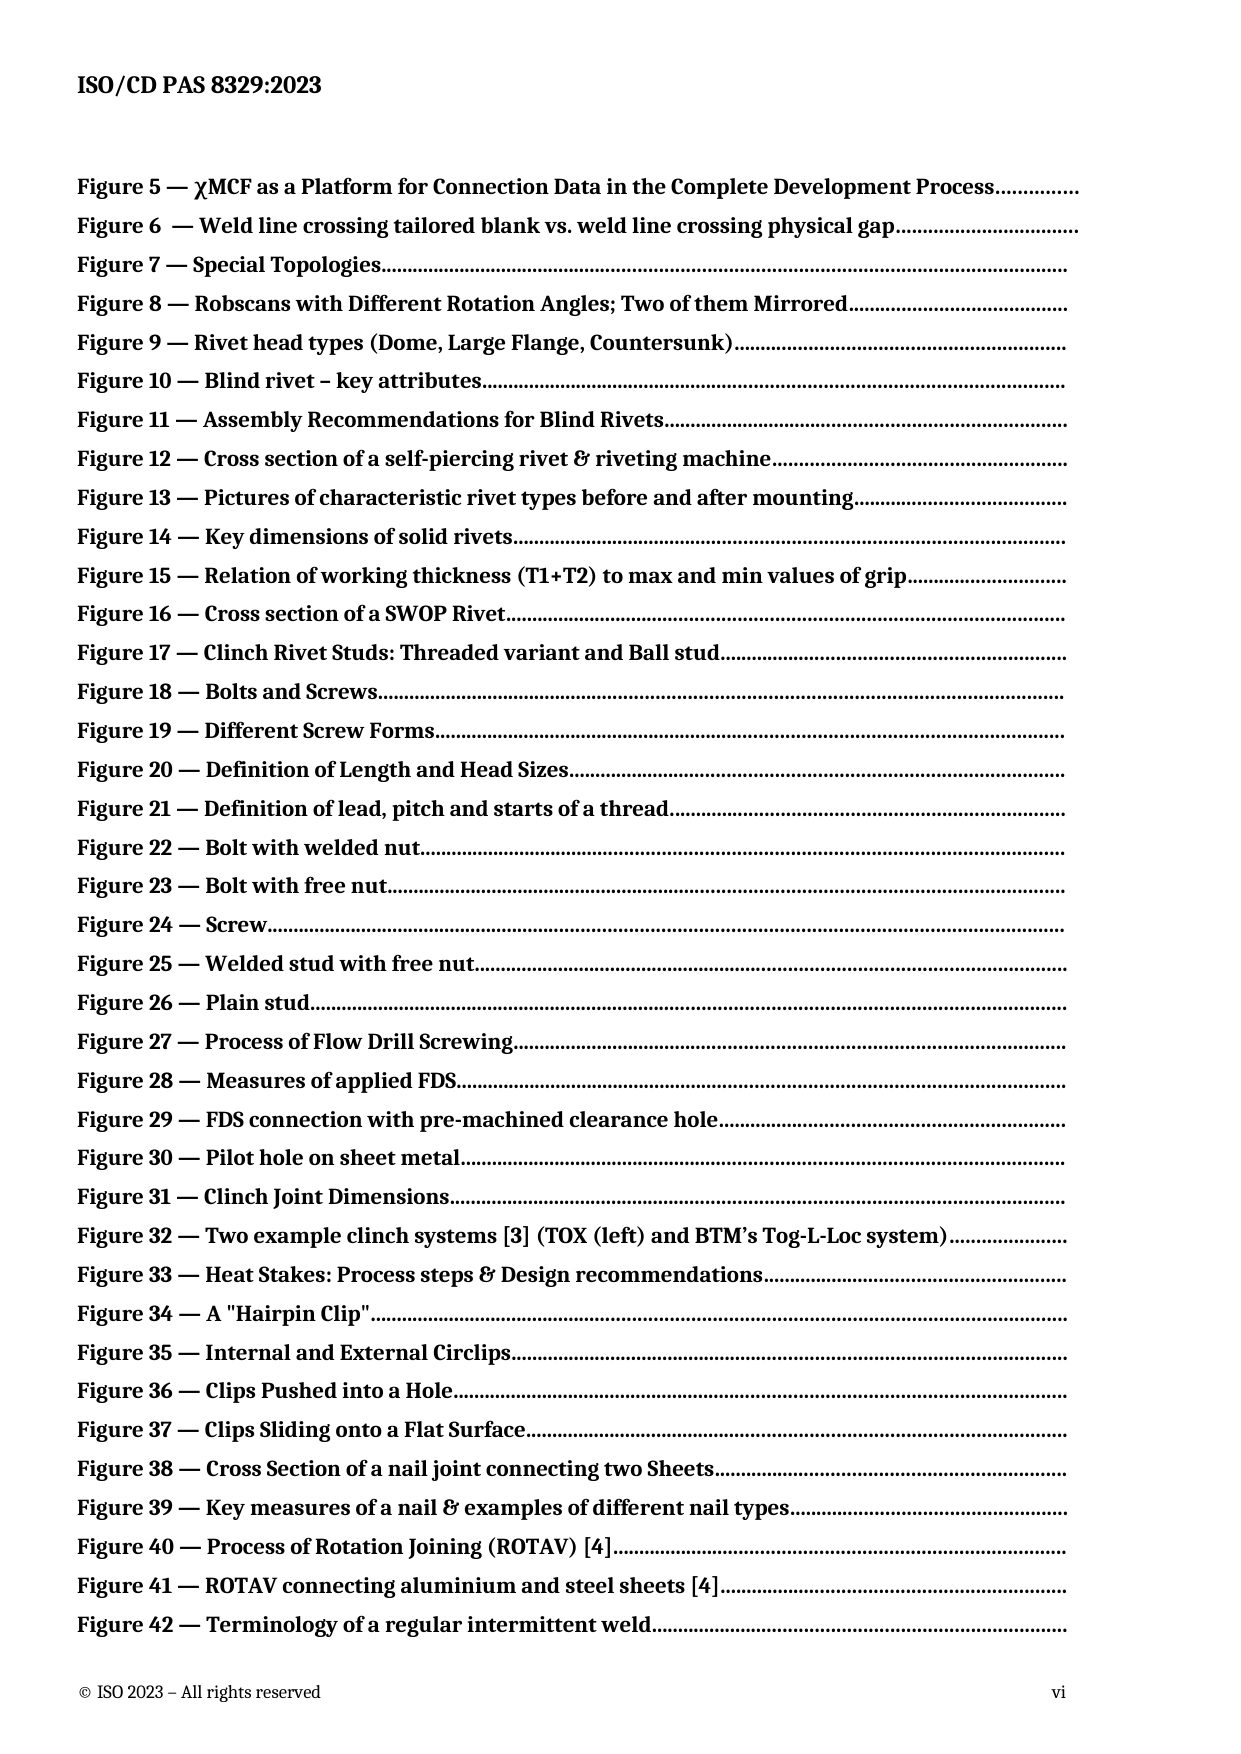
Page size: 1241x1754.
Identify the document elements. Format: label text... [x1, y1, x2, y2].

text Figure 27 — Process of Flow Drill Screwing 63 [77, 1029, 1040, 1055]
text Figure 25 — Welded stud with free nut 61 [77, 951, 1040, 977]
text Figure 20 — Definition of Length and Head Sizes 49 [77, 757, 1040, 783]
text Figure 36 — Clips Pushed into a Hole 72 [77, 1378, 1040, 1405]
text Figure 10 — Blind rivet – key attributes 40 [77, 368, 1040, 394]
text Figure 5 — χMCF as a Platform for Connection Data in the Complete Development Process 4 [77, 174, 1040, 200]
text Figure 24 — Screw 60 [77, 912, 1040, 938]
text Figure 22 — Bolt with welded nut 60 [77, 834, 1040, 861]
text Figure 8 — Robscans with Different Rotation Angles; Two of them Mirrored 35 [77, 290, 1040, 317]
text Figure 41 — ROTAV connecting aluminium and steel sheets [4] 78 [77, 1573, 1040, 1599]
text Figure 28 — Measures of applied FDS 63 [77, 1067, 1040, 1094]
text Figure 42 — Terminology of a regular intermittent weld 81 [77, 1611, 1040, 1638]
text Figure 19 — Different Screw Forms 48 [77, 718, 1040, 744]
text Figure 29 — FDS connection with pre-machined clearance hole 64 [77, 1106, 1040, 1133]
text Figure 26 — Plain stud 61 [77, 990, 1040, 1016]
text Figure 31 — Clinch Joint Dimensions 66 [77, 1184, 1040, 1210]
text Figure 7 — Special Topologies 17 [77, 252, 1040, 278]
text Figure 23 — Bolt with free nut 60 [77, 873, 1040, 899]
text Figure 14 — Key dimensions of solid rivets 43 [77, 523, 1040, 550]
text Figure 40 — Process of Rotation Joining (ROTAV) [4] 78 [77, 1534, 1040, 1560]
text Figure 32 — Two example clinch systems [3] (TOX (left) and BTM’s Tog-L-Loc system) 66 [77, 1223, 1040, 1249]
text Figure 39 — Key measures of a nail & examples of different nail types 75 [77, 1495, 1040, 1521]
text Figure 9 — Rivet head types (Dome, Large Flange, Countersunk) 38 [77, 329, 1040, 356]
text Figure 21 — Definition of lead, pitch and starts of a thread. 49 [77, 796, 1040, 822]
text Figure 11 — Assembly Recommendations for Blind Rivets 41 [77, 407, 1040, 433]
text Figure 15 — Relation of working thickness (T1+T2) to max and min values of grip 44 [77, 562, 1040, 589]
text Figure 34 — A "Hairpin Clip" 71 [77, 1301, 1040, 1327]
text Figure 37 — Clips Sliding onto a Flat Surface 72 [77, 1417, 1040, 1443]
text Figure 35 — Internal and External Circlips 72 [77, 1339, 1040, 1366]
text Figure 30 — Pilot hole on sheet metal 64 [77, 1145, 1040, 1172]
text Figure 33 — Heat Stakes: Process steps & Design recommendations 69 [77, 1262, 1040, 1288]
text Figure 12 — Cross section of a self-piercing rivet & riveting machine 41 [77, 446, 1040, 472]
text Figure 18 — Bolts and Screws 48 [77, 679, 1040, 705]
text Figure 17 — Clinch Rivet Studs: Threaded variant and Ball stud 47 [77, 640, 1040, 666]
text Figure 38 — Cross Section of a nail joint connecting two Sheets 74 [77, 1456, 1040, 1482]
text Figure 16 — Cross section of a SWOP Rivet 45 [77, 601, 1040, 628]
text Figure 6 — Weld line crossing tailored blank vs. weld line crossing physical gap 8 [77, 213, 1040, 239]
text Figure 13 — Pictures of characteristic rivet types before and after mounting 43 [77, 485, 1040, 511]
